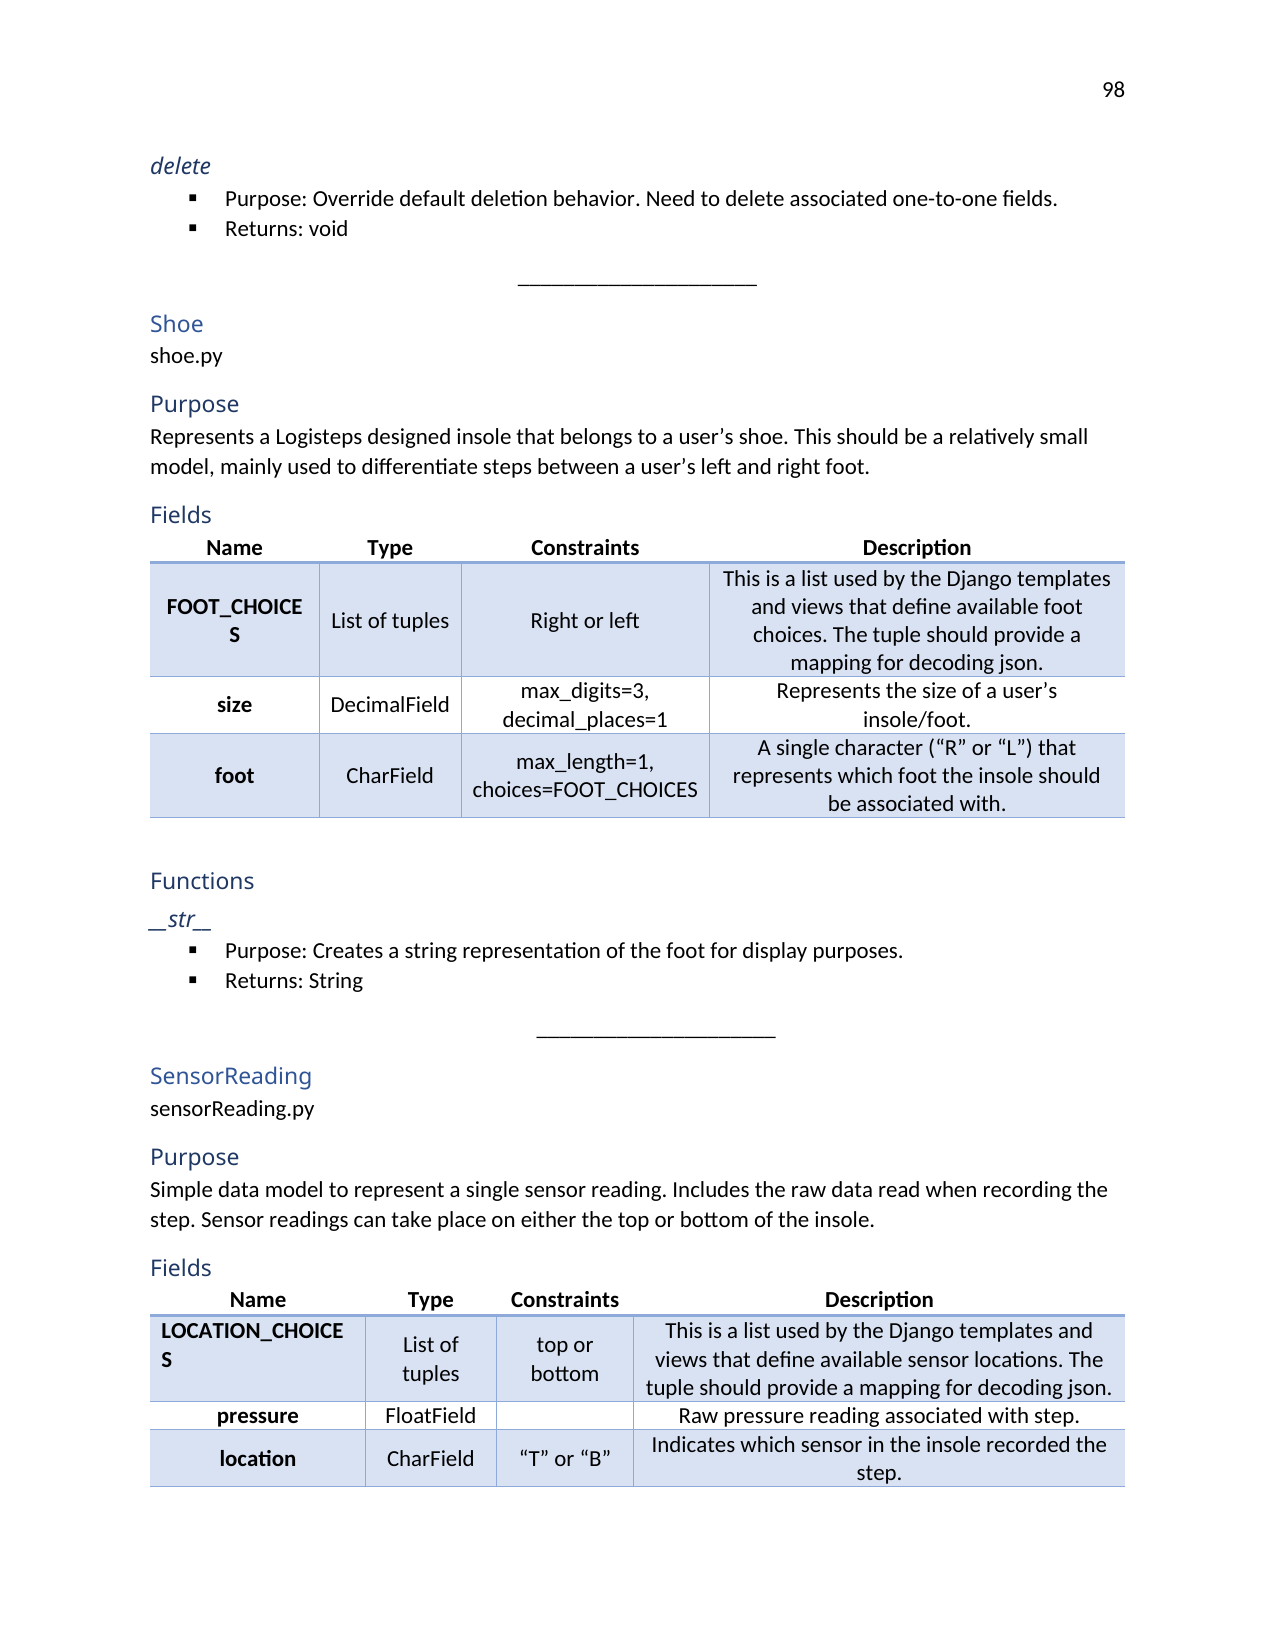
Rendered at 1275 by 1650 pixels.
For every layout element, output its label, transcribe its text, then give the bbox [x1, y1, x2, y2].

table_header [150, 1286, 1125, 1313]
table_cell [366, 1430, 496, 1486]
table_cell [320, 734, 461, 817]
list Returns: String [187, 967, 1125, 994]
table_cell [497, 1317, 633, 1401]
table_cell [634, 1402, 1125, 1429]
subtitle __str__ [150, 903, 1125, 934]
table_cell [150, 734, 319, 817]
text Simple data model to represent a single sensor reading. Includes the raw data read when recording the step. Sensor readings can take place on either the top or bottom of the insole. [150, 1175, 1125, 1233]
list Returns: void [187, 214, 1125, 242]
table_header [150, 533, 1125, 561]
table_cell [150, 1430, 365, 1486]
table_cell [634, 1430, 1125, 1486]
subtitle Fields [150, 499, 1125, 530]
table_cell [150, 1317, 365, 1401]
text _____________________ [150, 261, 1125, 289]
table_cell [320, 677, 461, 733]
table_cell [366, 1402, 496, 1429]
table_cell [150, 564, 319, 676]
subtitle delete [150, 150, 1125, 181]
text _____________________ [187, 1013, 1125, 1041]
text shoe.py [150, 341, 1125, 369]
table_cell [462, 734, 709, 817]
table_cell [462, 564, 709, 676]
list Purpose: Creates a string representation of the foot for display purposes. [187, 936, 1125, 964]
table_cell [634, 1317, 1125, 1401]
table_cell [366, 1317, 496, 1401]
text Represents a Logisteps designed insole that belongs to a user’s shoe. This should be a relatively small model, mainly used to differentiate steps between a user’s left and right foot. [150, 422, 1125, 480]
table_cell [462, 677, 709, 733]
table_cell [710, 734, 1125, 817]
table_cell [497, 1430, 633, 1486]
subtitle Functions [150, 865, 1125, 896]
list Purpose: Override default deletion behavior. Need to delete associated one-to-one fields. [187, 184, 1125, 212]
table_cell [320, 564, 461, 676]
text sensorReading.py [150, 1094, 1125, 1122]
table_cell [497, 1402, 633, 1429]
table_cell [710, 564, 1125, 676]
subtitle Shoe [150, 308, 1125, 339]
subtitle Purpose [150, 1141, 1125, 1172]
subtitle Fields [150, 1252, 1125, 1283]
subtitle Purpose [150, 388, 1125, 419]
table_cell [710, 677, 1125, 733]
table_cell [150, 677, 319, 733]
subtitle SensorReading [150, 1060, 1125, 1092]
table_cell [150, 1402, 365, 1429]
